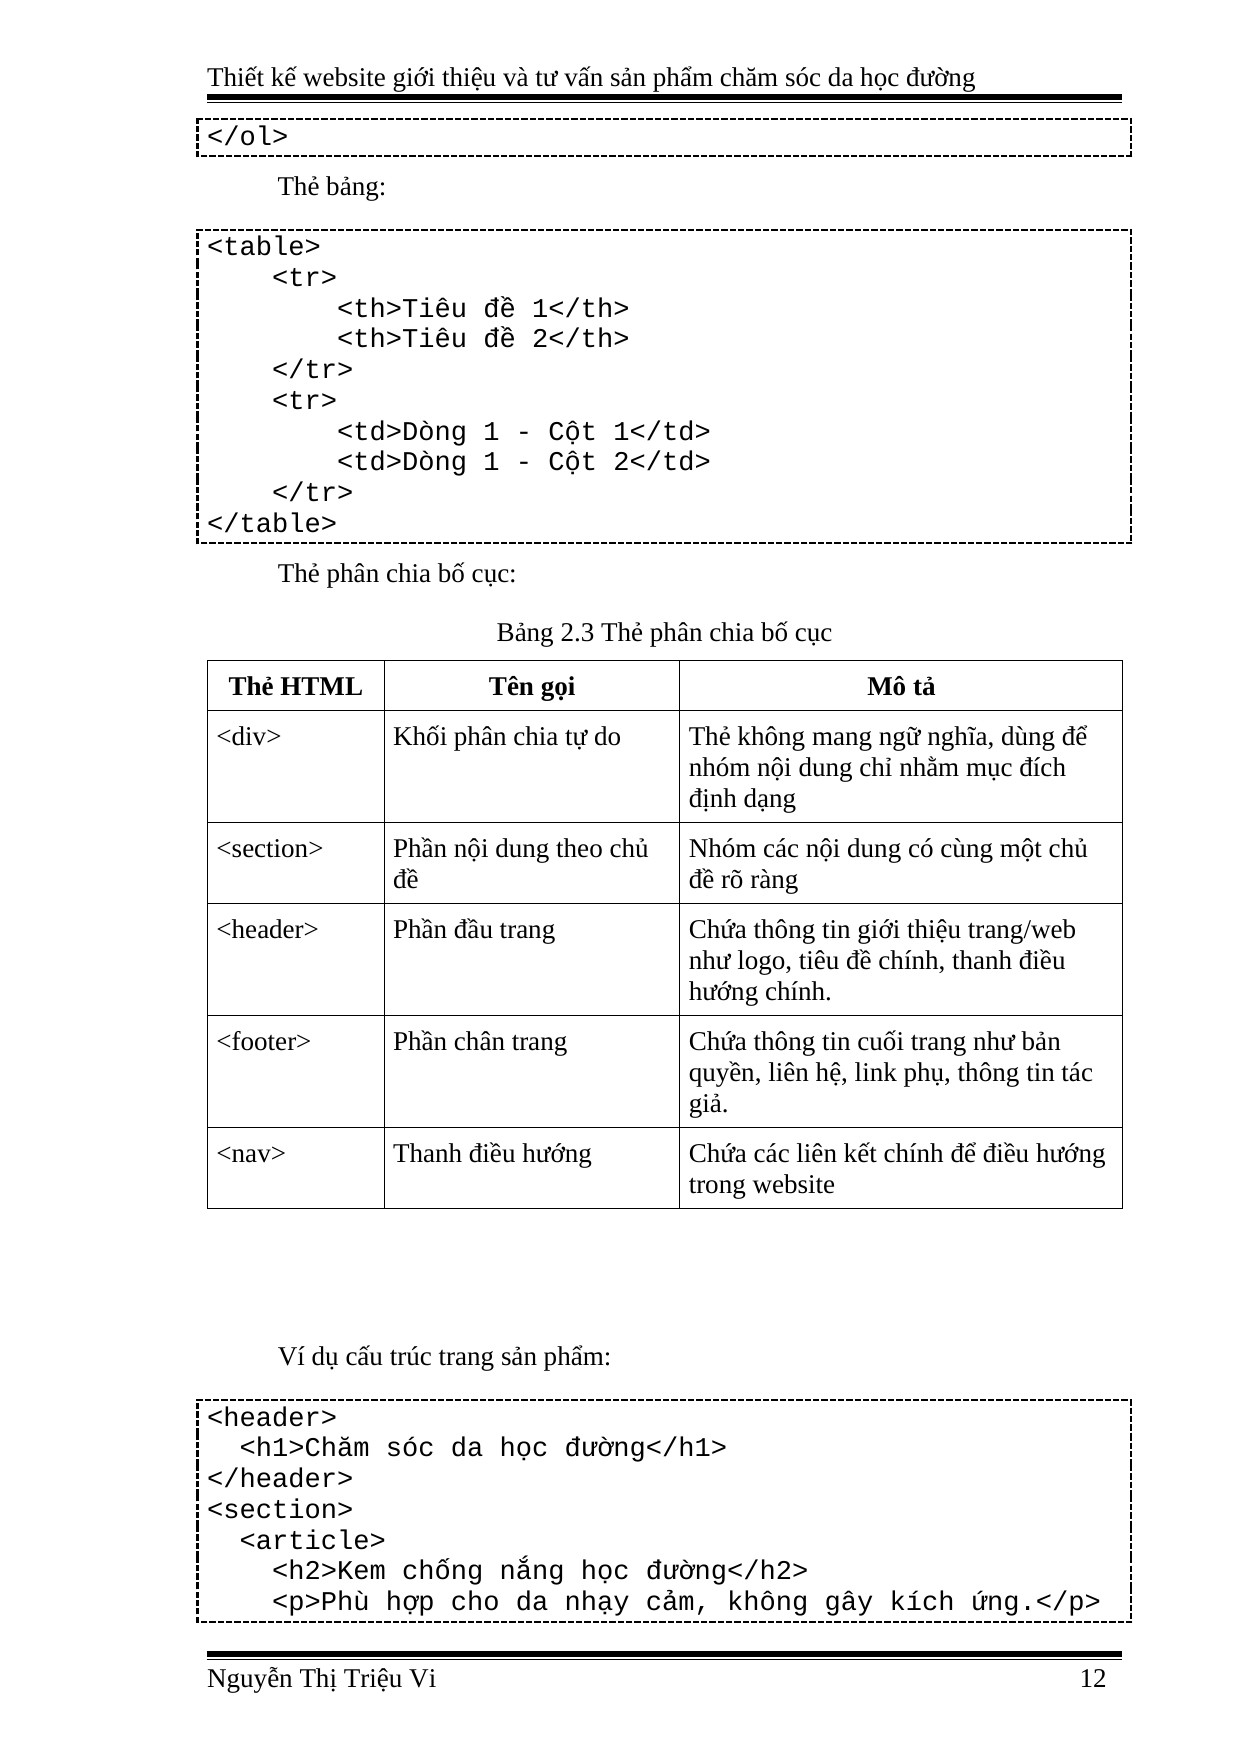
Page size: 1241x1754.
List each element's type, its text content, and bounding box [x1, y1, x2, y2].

text Thẻ bảng: [277, 170, 1122, 201]
table_cell Chứa các liên kết chính để điều hướng trong website [680, 1128, 1122, 1208]
text Thẻ phân chia bố cục: [207, 557, 1122, 588]
text <table> [196, 229, 1132, 264]
table_cell Phần nội dung theo chủ đề [385, 823, 679, 903]
text <h1>Chăm sóc da học đường</h1> [207, 1434, 1122, 1465]
text <tr> [207, 387, 1122, 417]
table_header Mô tả [680, 661, 1122, 710]
text <p>Phù hợp cho da nhạy cảm, không gây kích ứng.</p> [196, 1584, 1132, 1623]
text <h2>Kem chống nắng học đường</h2> [207, 1557, 1122, 1584]
table_header Thẻ HTML [208, 661, 384, 710]
table_cell Chứa thông tin cuối trang như bản quyền, liên hệ, link phụ, thông tin tác giả. [680, 1016, 1122, 1127]
table_header Tên gọi [385, 661, 679, 710]
table_cell Chứa thông tin giới thiệu trang/web như logo, tiêu đề chính, thanh điều hướng chính. [680, 904, 1122, 1015]
text <th>Tiêu đề 1</th> [207, 294, 1122, 325]
text </tr> [207, 356, 1122, 387]
text </header> [207, 1465, 1122, 1496]
table_cell <nav> [208, 1128, 384, 1208]
table_cell Thanh điều hướng [385, 1128, 679, 1208]
table_cell <div> [208, 711, 384, 822]
text <td>Dòng 1 - Cột 1</td> [207, 417, 1122, 448]
table_cell <section> [208, 823, 384, 903]
text <header> [196, 1399, 1132, 1434]
text <td>Dòng 1 - Cột 2</td> [207, 448, 1122, 479]
text Bảng 2.3 Thẻ phân chia bố cục [207, 616, 1122, 647]
text <article> [207, 1526, 1122, 1557]
text </ol> [196, 118, 1132, 157]
table_cell Phần chân trang [385, 1016, 679, 1127]
table_cell <header> [208, 904, 384, 1015]
text Ví dụ cấu trúc trang sản phẩm: [207, 1340, 1122, 1371]
text </table> [196, 505, 1132, 544]
text <tr> [207, 264, 1122, 294]
text <section> [207, 1496, 1122, 1526]
text <th>Tiêu đề 2</th> [207, 325, 1122, 356]
table_cell Khối phân chia tự do [385, 711, 679, 822]
text </tr> [207, 479, 1122, 505]
table_cell Phần đầu trang [385, 904, 679, 1015]
table_cell Thẻ không mang ngữ nghĩa, dùng để nhóm nội dung chỉ nhằm mục đích định dạng [680, 711, 1122, 822]
table_cell <footer> [208, 1016, 384, 1127]
table_cell Nhóm các nội dung có cùng một chủ đề rõ ràng [680, 823, 1122, 903]
